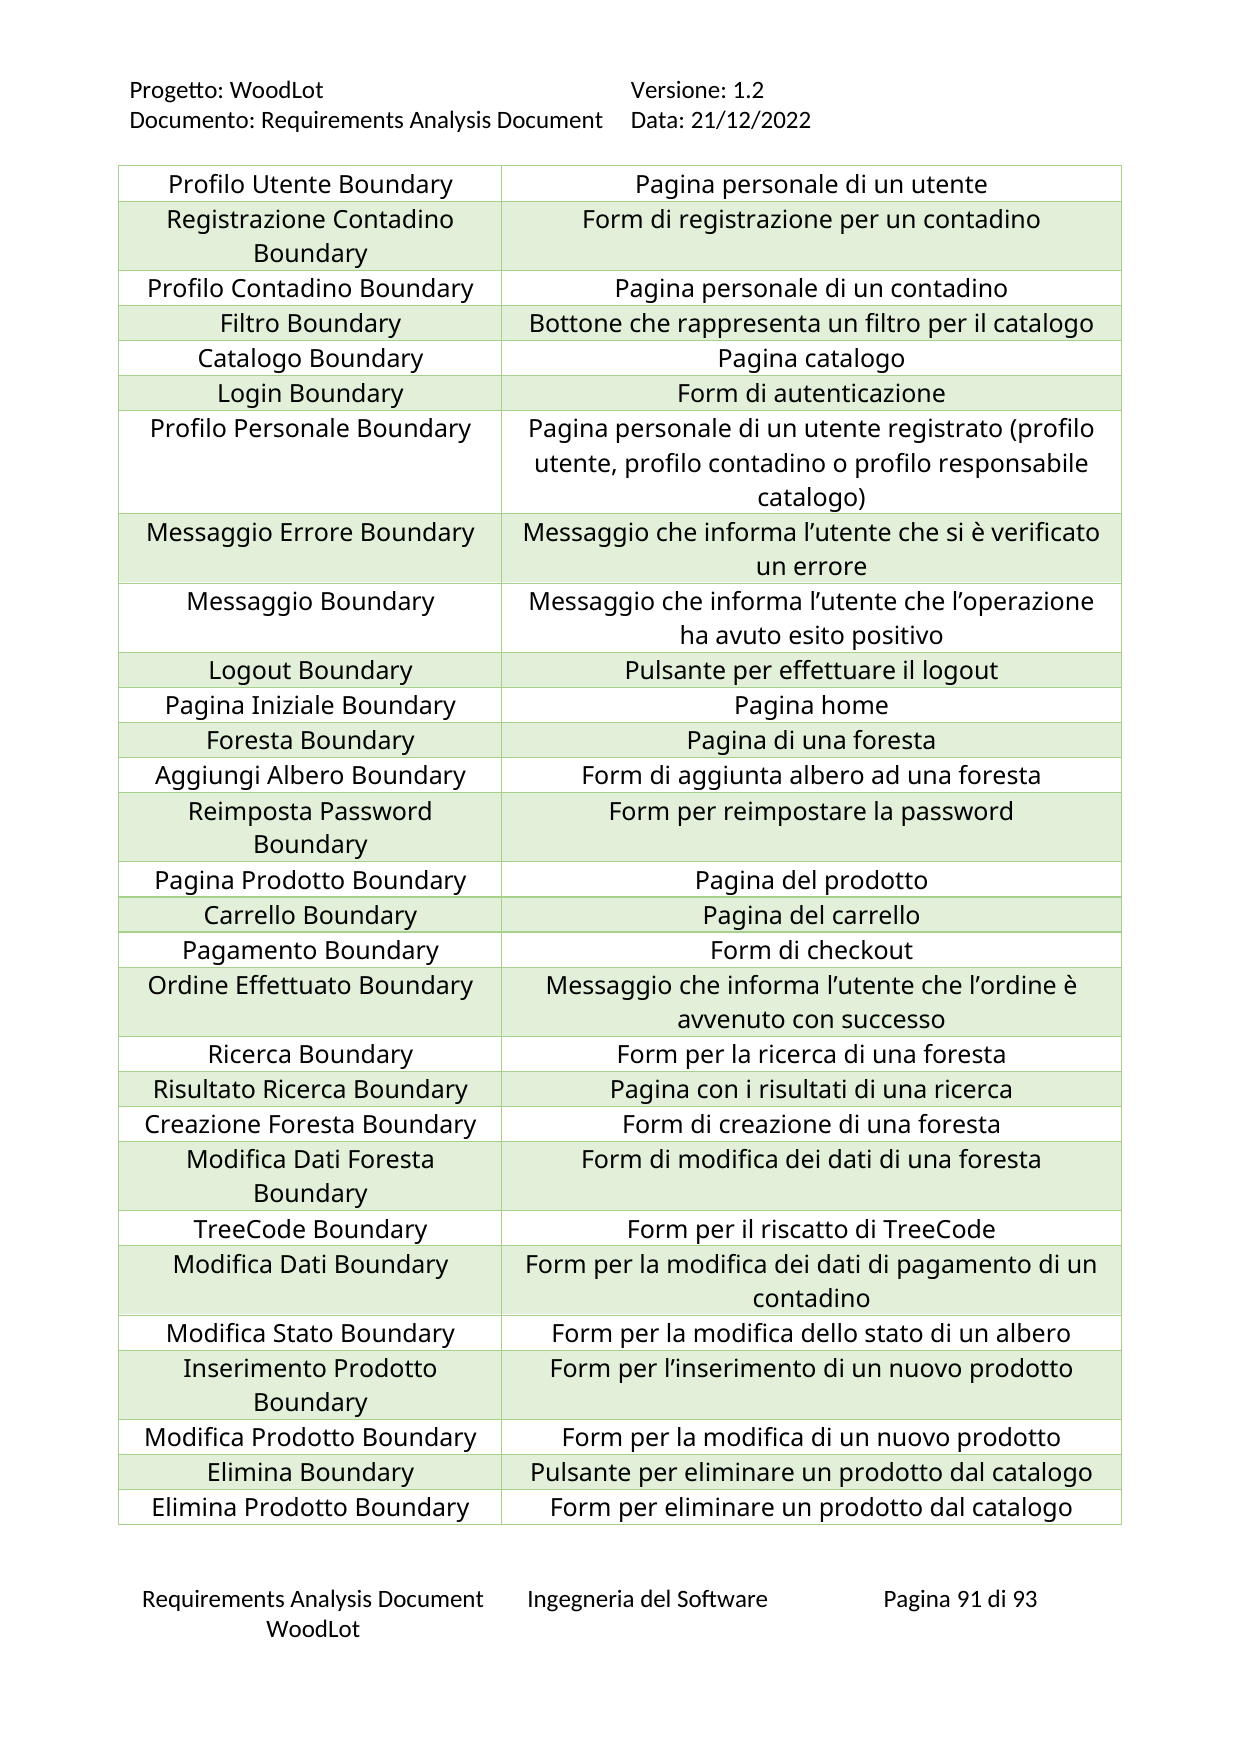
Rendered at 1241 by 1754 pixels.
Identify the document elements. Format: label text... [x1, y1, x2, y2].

table_cell Ricerca Boundary [119, 1037, 501, 1071]
table_cell Ordine Effettuato Boundary [119, 968, 501, 1036]
table_cell Bottone che rappresenta un filtro per il catalogo [502, 306, 1121, 340]
table_cell Modifica Dati Boundary [119, 1246, 501, 1314]
table_cell Modifica Dati Foresta Boundary [119, 1142, 501, 1210]
table_cell Reimposta Password Boundary [119, 793, 501, 861]
table_cell Pulsante per effettuare il logout [502, 653, 1121, 687]
table_cell Catalogo Boundary [119, 341, 501, 375]
table_cell Modifica Prodotto Boundary [119, 1420, 501, 1454]
table_cell Form per il riscatto di TreeCode [502, 1211, 1121, 1245]
table_cell Messaggio che informa l’utente che l’ordine è avvenuto con successo [502, 968, 1121, 1036]
table_cell Aggiungi Albero Boundary [119, 758, 501, 792]
table_cell Profilo Utente Boundary [119, 166, 501, 201]
table_cell Form di modifica dei dati di una foresta [502, 1142, 1121, 1210]
table_cell Elimina Prodotto Boundary [119, 1490, 501, 1524]
table_cell Pagina personale di un utente registrato (profilo utente, profilo contadino o profilo responsabile catalogo) [502, 411, 1121, 513]
table_cell Pagina del prodotto [502, 862, 1121, 896]
table_cell Pagamento Boundary [119, 933, 501, 967]
table_cell Modifica Stato Boundary [119, 1316, 501, 1349]
table_cell TreeCode Boundary [119, 1211, 501, 1245]
table_cell Pagina di una foresta [502, 723, 1121, 757]
table_cell Form per la modifica dello stato di un albero [502, 1316, 1121, 1349]
table_cell Form di registrazione per un contadino [502, 202, 1121, 270]
table_cell Profilo Contadino Boundary [119, 271, 501, 305]
table_cell Pagina Iniziale Boundary [119, 688, 501, 722]
table_cell Messaggio Errore Boundary [119, 514, 501, 582]
table_cell Login Boundary [119, 376, 501, 410]
table_cell Form per la modifica dei dati di pagamento di un contadino [502, 1246, 1121, 1314]
table_cell Form di autenticazione [502, 376, 1121, 410]
table_cell Form per eliminare un prodotto dal catalogo [502, 1490, 1121, 1524]
table_cell Pagina personale di un utente [502, 166, 1121, 201]
table_cell Form per reimpostare la password [502, 793, 1121, 861]
table_cell Messaggio che informa l’utente che si è verificato un errore [502, 514, 1121, 582]
table_cell Form per la modifica di un nuovo prodotto [502, 1420, 1121, 1454]
table_cell Filtro Boundary [119, 306, 501, 340]
table_cell Inserimento Prodotto Boundary [119, 1351, 501, 1419]
table_cell Pagina catalogo [502, 341, 1121, 375]
table_cell Form di creazione di una foresta [502, 1107, 1121, 1141]
table_cell Pulsante per eliminare un prodotto dal catalogo [502, 1455, 1121, 1489]
table_cell Logout Boundary [119, 653, 501, 687]
table_cell Form per la ricerca di una foresta [502, 1037, 1121, 1071]
table_cell Carrello Boundary [119, 898, 501, 931]
table_cell Pagina home [502, 688, 1121, 722]
table_cell Form per l’inserimento di un nuovo prodotto [502, 1351, 1121, 1419]
table_cell Pagina personale di un contadino [502, 271, 1121, 305]
table_cell Messaggio che informa l’utente che l’operazione ha avuto esito positivo [502, 584, 1121, 652]
table_cell Pagina con i risultati di una ricerca [502, 1072, 1121, 1106]
table_cell Form di aggiunta albero ad una foresta [502, 758, 1121, 792]
table_cell Foresta Boundary [119, 723, 501, 757]
table_cell Elimina Boundary [119, 1455, 501, 1489]
table_cell Profilo Personale Boundary [119, 411, 501, 513]
table_cell Risultato Ricerca Boundary [119, 1072, 501, 1106]
table_cell Pagina Prodotto Boundary [119, 862, 501, 896]
table_cell Creazione Foresta Boundary [119, 1107, 501, 1141]
table_cell Messaggio Boundary [119, 584, 501, 652]
table_cell Form di checkout [502, 933, 1121, 967]
table_cell Pagina del carrello [502, 898, 1121, 931]
table_cell Registrazione Contadino Boundary [119, 202, 501, 270]
